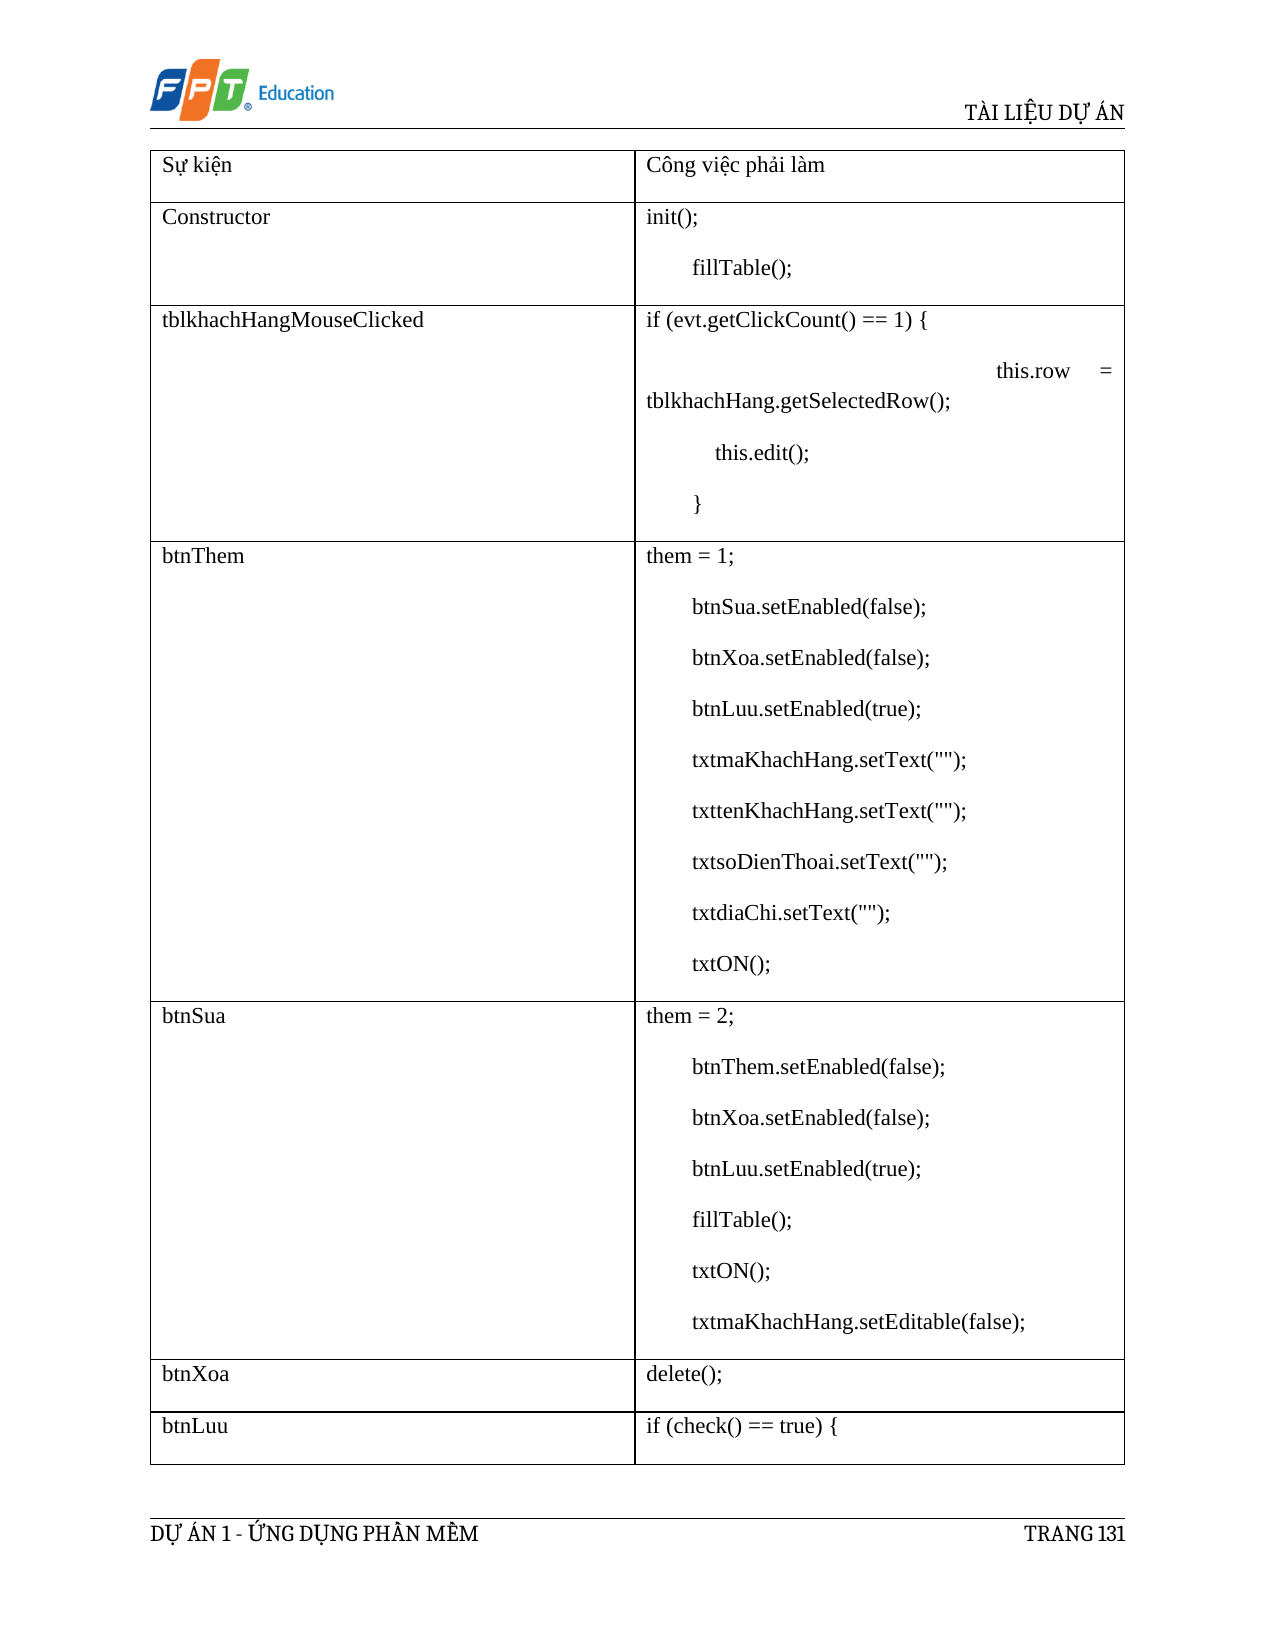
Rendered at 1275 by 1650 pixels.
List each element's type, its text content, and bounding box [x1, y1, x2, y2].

table_cell btnSua [151, 1002, 634, 1359]
table_cell delete(); [636, 1360, 1124, 1411]
table_cell them = 1; btnSua.setEnabled(false); btnXoa.setEnabled(false); btnLuu.setEnabled(true); txtmaKhachHang.setText(""); txttenKhachHang.setText(""); txtsoDienThoai.setText(""); txtdiaChi.setText(""); txtON(); [636, 542, 1124, 1001]
table_cell them = 2; btnThem.setEnabled(false); btnXoa.setEnabled(false); btnLuu.setEnabled(true); fillTable(); txtON(); txtmaKhachHang.setEditable(false); [636, 1002, 1124, 1359]
table_header Sự kiện [151, 151, 634, 202]
table_cell init(); fillTable(); [636, 203, 1124, 305]
table_header Công việc phải làm [636, 151, 1124, 202]
picture [150, 59, 336, 121]
table_cell if (evt.getClickCount() == 1) { this.row = tblkhachHang.getSelectedRow(); this.edit(); } [636, 306, 1124, 541]
table_cell btnThem [151, 542, 634, 1001]
table_cell tblkhachHangMouseClicked [151, 306, 634, 541]
table_cell btnXoa [151, 1360, 634, 1411]
table_cell Constructor [151, 203, 634, 305]
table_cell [636, 1413, 1124, 1463]
table_cell btnLuu [151, 1413, 634, 1463]
